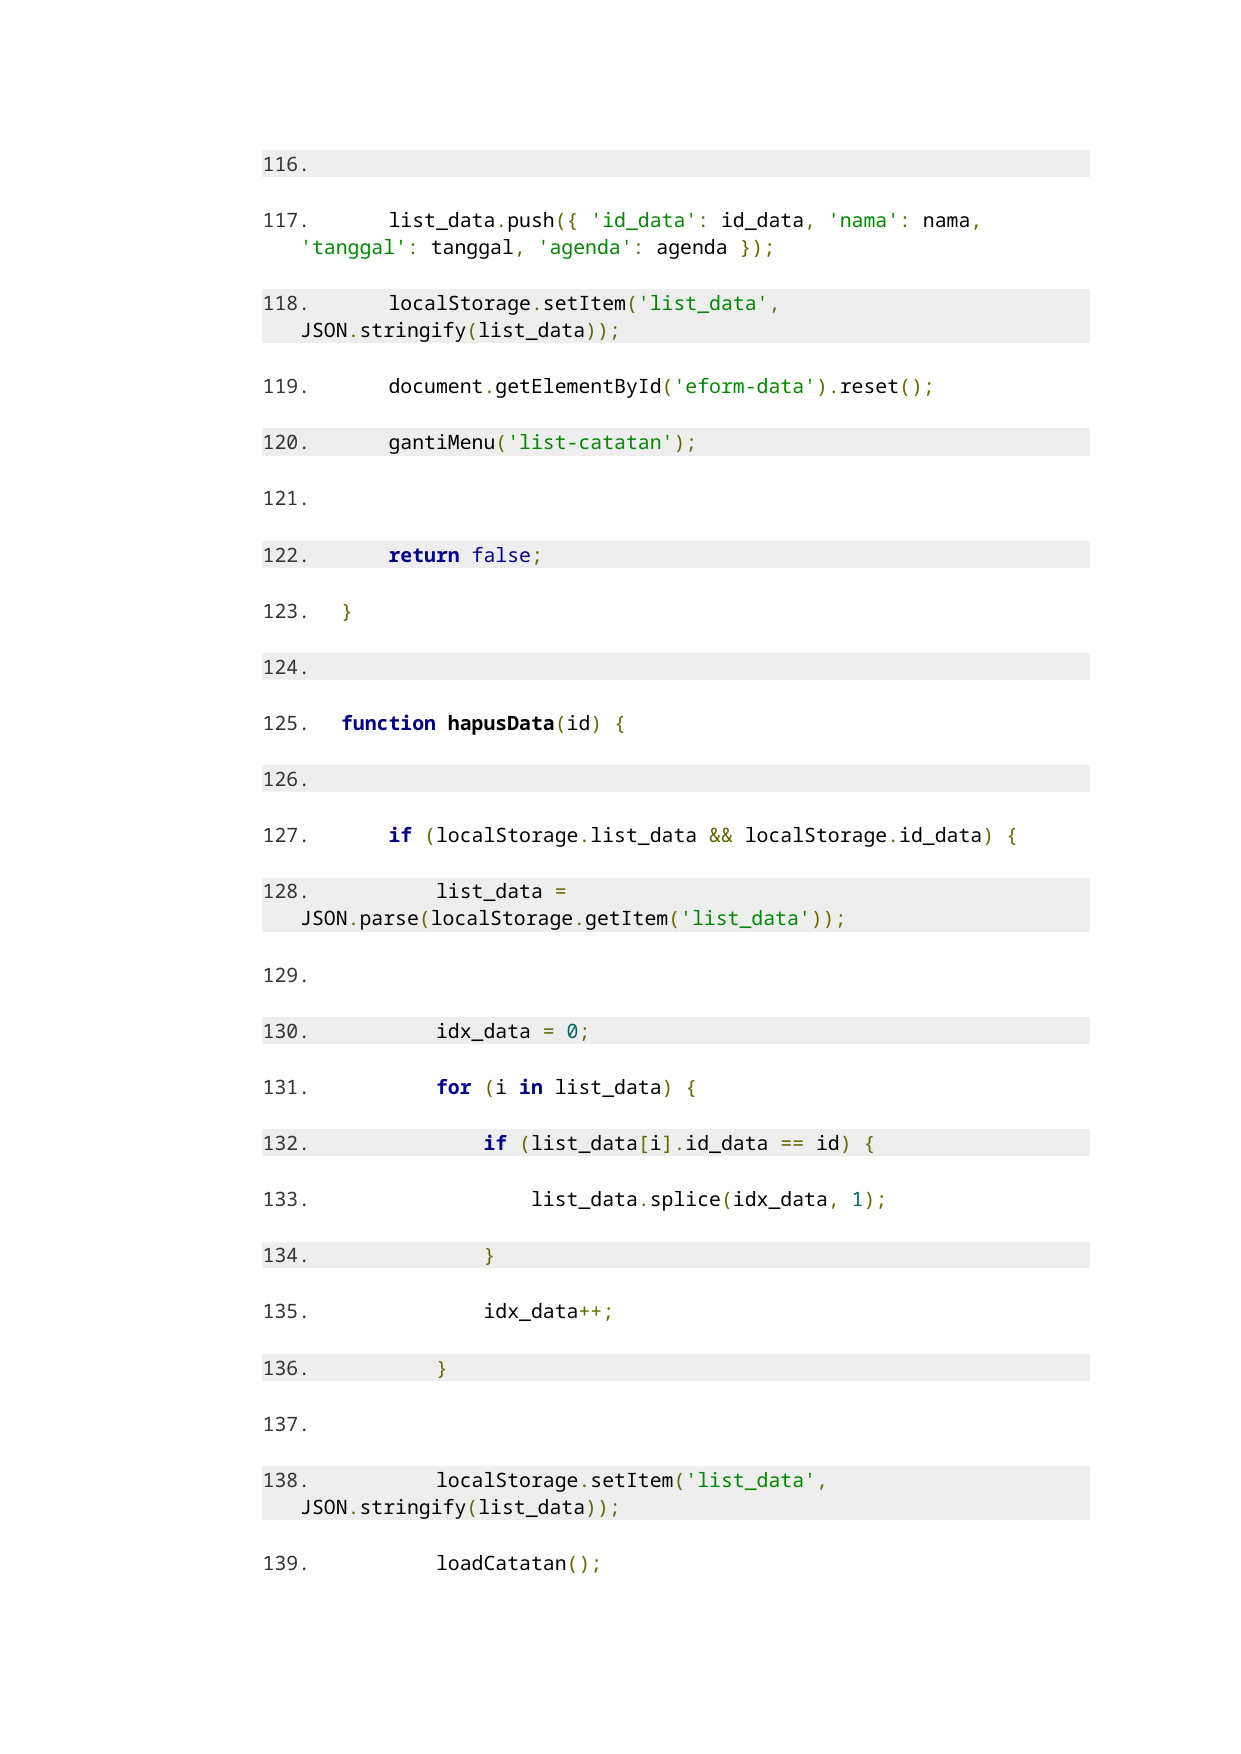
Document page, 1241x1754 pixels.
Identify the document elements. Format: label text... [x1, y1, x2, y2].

list document.getElementById('eform-data').reset(); [262, 372, 1090, 399]
list loadCatatan(); [262, 1549, 1090, 1576]
list } [262, 1354, 1090, 1381]
list list_data.splice(idx_data, 1); [262, 1185, 1090, 1212]
list localStorage.setItem('list_data', JSON.stringify(list_data)); [262, 1466, 1090, 1520]
list list_data = JSON.parse(localStorage.getItem('list_data')); [262, 878, 1090, 932]
list return false; [262, 541, 1090, 568]
list idx_data++; [262, 1298, 1090, 1325]
list localStorage.setItem('list_data', JSON.stringify(list_data)); [262, 289, 1090, 343]
list } [262, 1242, 1090, 1268]
list function hapusData(id) { [262, 709, 1090, 736]
list gantiMenu('list-catatan'); [262, 428, 1090, 456]
list if (list_data[i].id_data == id) { [262, 1129, 1090, 1156]
list if (localStorage.list_data && localStorage.id_data) { [262, 822, 1090, 848]
list idx_data = 0; [262, 1017, 1090, 1044]
list list_data.push({ 'id_data': id_data, 'nama': nama, 'tanggal': tanggal, 'agenda': agenda }); [262, 206, 1090, 260]
list } [262, 597, 1090, 624]
list for (i in list_data) { [262, 1073, 1090, 1100]
